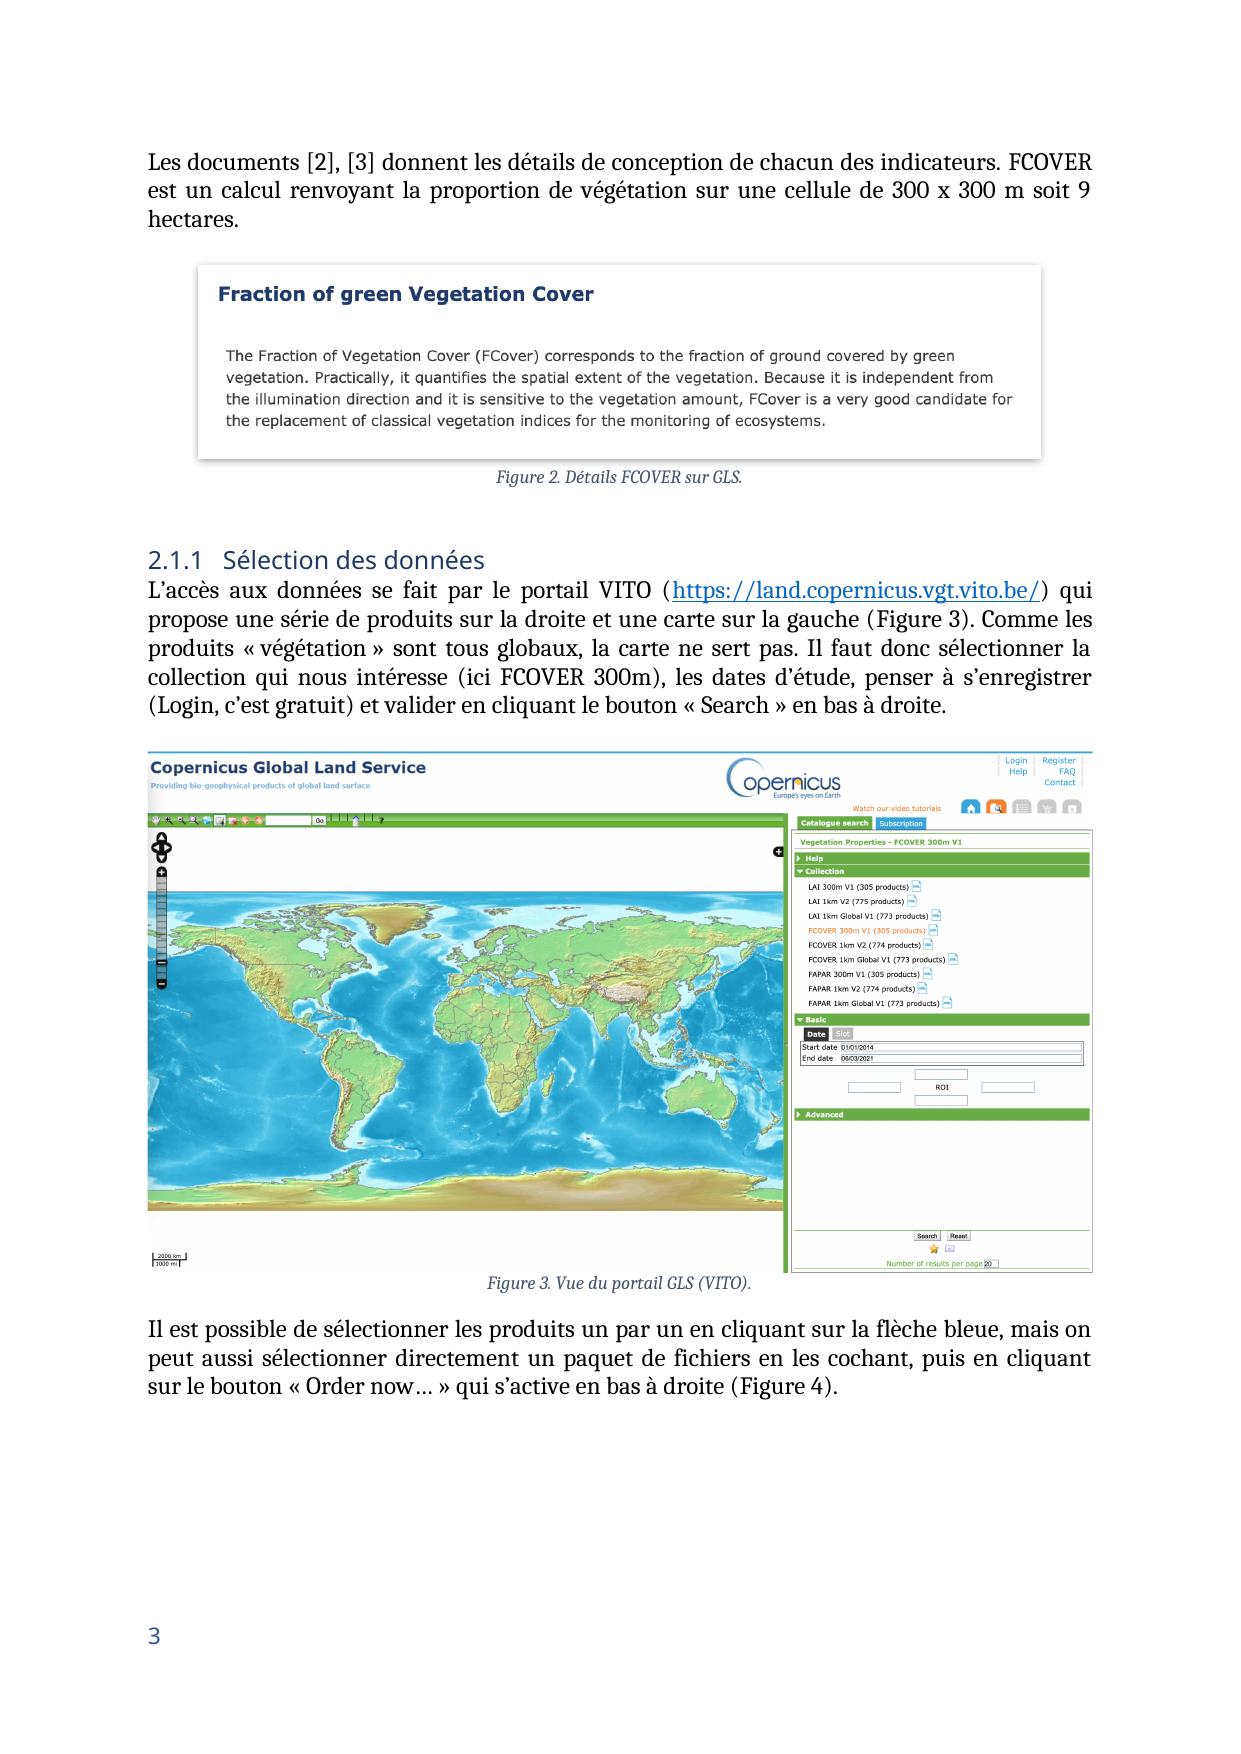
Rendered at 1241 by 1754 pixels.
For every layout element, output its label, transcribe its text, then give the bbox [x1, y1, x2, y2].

subtitle Sélection des données [148, 542, 1093, 576]
picture [213, 279, 1026, 444]
text Les documents donnent les détails de conception de chacun des indicateurs. FCOVER est un calcul renvoyant la proportion de végétation sur une cellule de 300 x 300 m soit 9 hectares. [148, 148, 1093, 234]
text Il est possible de sélectionner les produits un par un en cliquant sur la flèche bleue, mais on peut aussi sélectionner directement un paquet de fichiers en les cochant, puis en cliquant sur le bouton « Order now… » qui s’active en bas à droite (Figure 4). [148, 1315, 1093, 1401]
picture [147, 748, 1093, 1273]
text L’accès aux données se fait par le portail VITO (https://land.copernicus.vgt.vito.be/) qui propose une série de produits sur la droite et une carte sur la gauche (Figure 3). Comme les produits « végétation » sont tous globaux, la carte ne sert pas. Il faut donc sélectionner la collection qui nous intéresse (ici FCOVER 300m), les dates d’étude, penser à s’enregistrer (Login, c’est gratuit) et valider en cliquant le bouton « Search » en bas à droite. [148, 576, 1093, 720]
